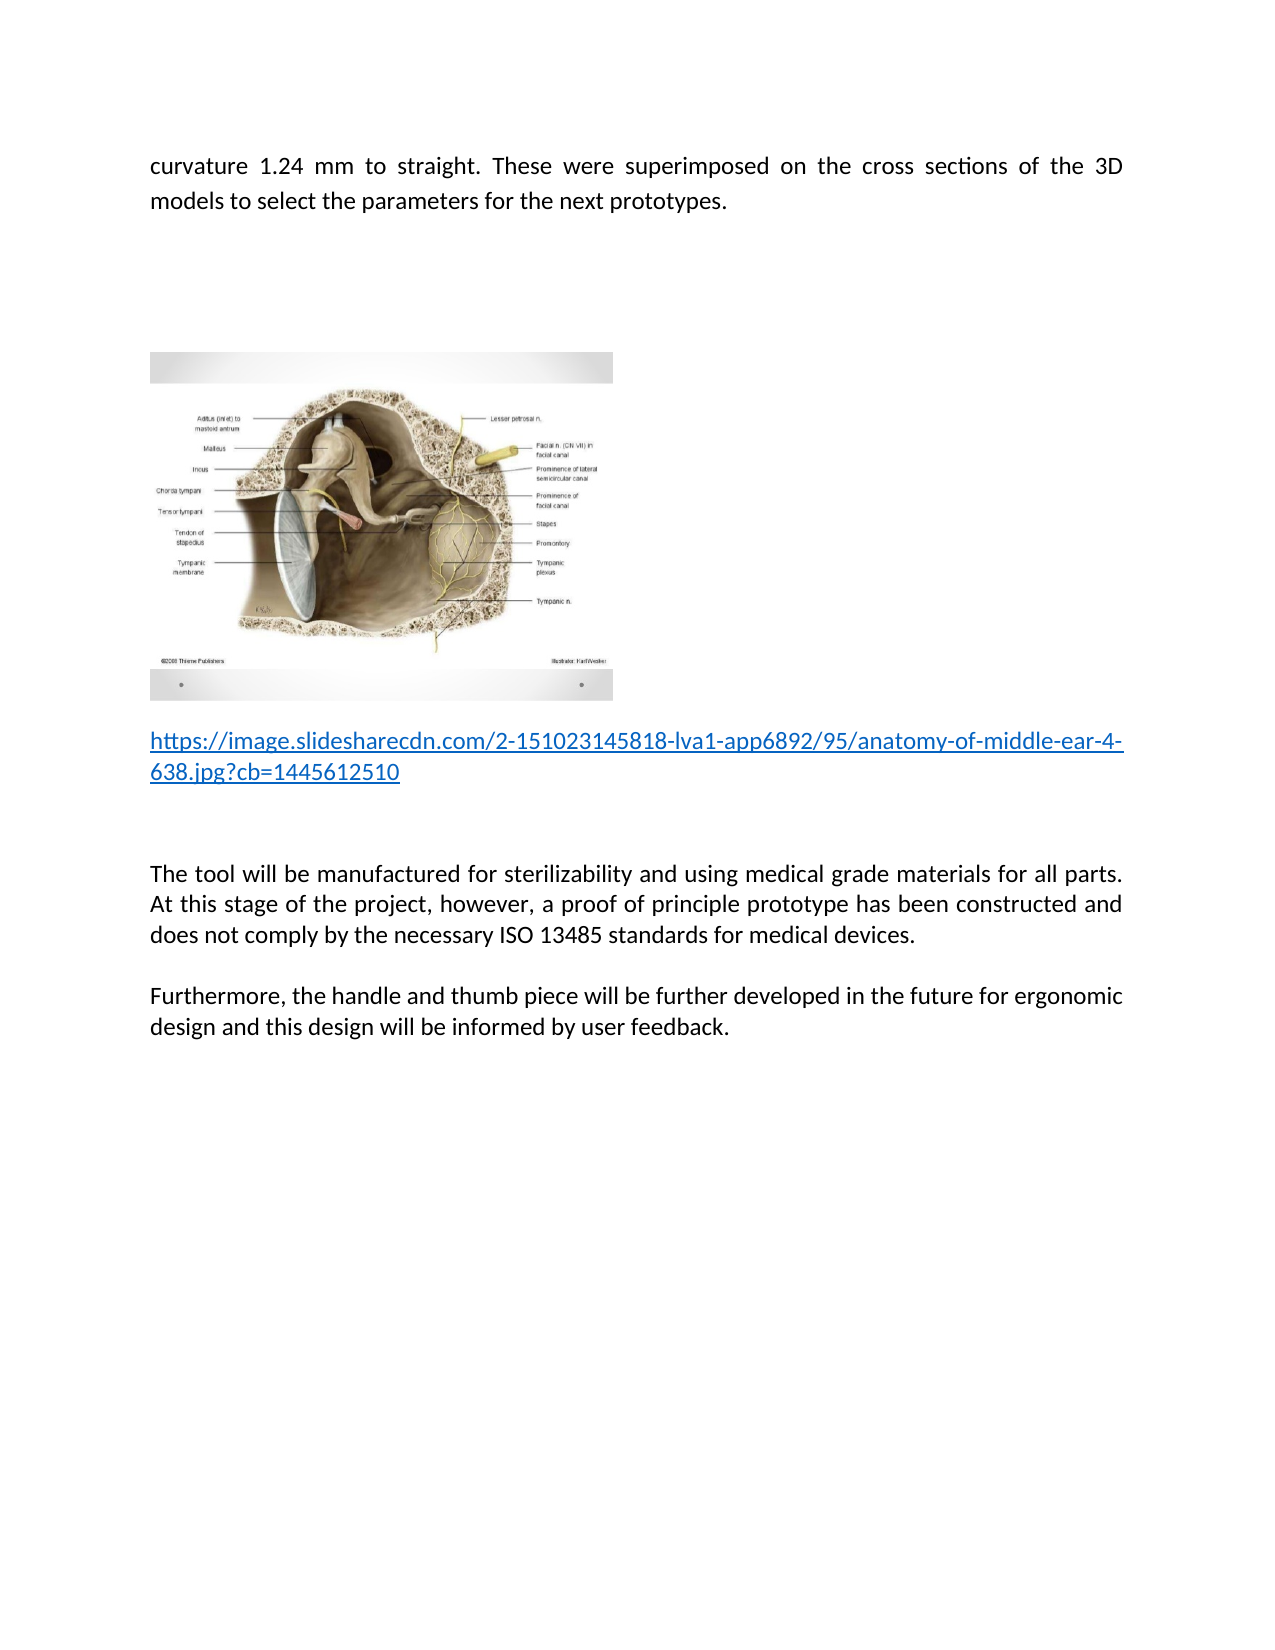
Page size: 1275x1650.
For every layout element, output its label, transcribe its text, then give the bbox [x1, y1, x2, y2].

picture [150, 352, 613, 701]
text Furthermore, the handle and thumb piece will be further developed in the future for ergonomic design and this design will be informed by user feedback. [150, 980, 1125, 1041]
text https://image.slidesharecdn.com/2-151023145818-lva1-app6892/95/anatomy-of-middle-ear-4-638.jpg?cb=1445612510 [150, 725, 1125, 786]
text The tool will be manufactured for sterilizability and using medical grade materials for all parts. At this stage of the project, however, a proof of principle prototype has been constructed and does not comply by the necessary ISO 13485 standards for medical devices. [150, 858, 1125, 949]
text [150, 150, 1125, 216]
